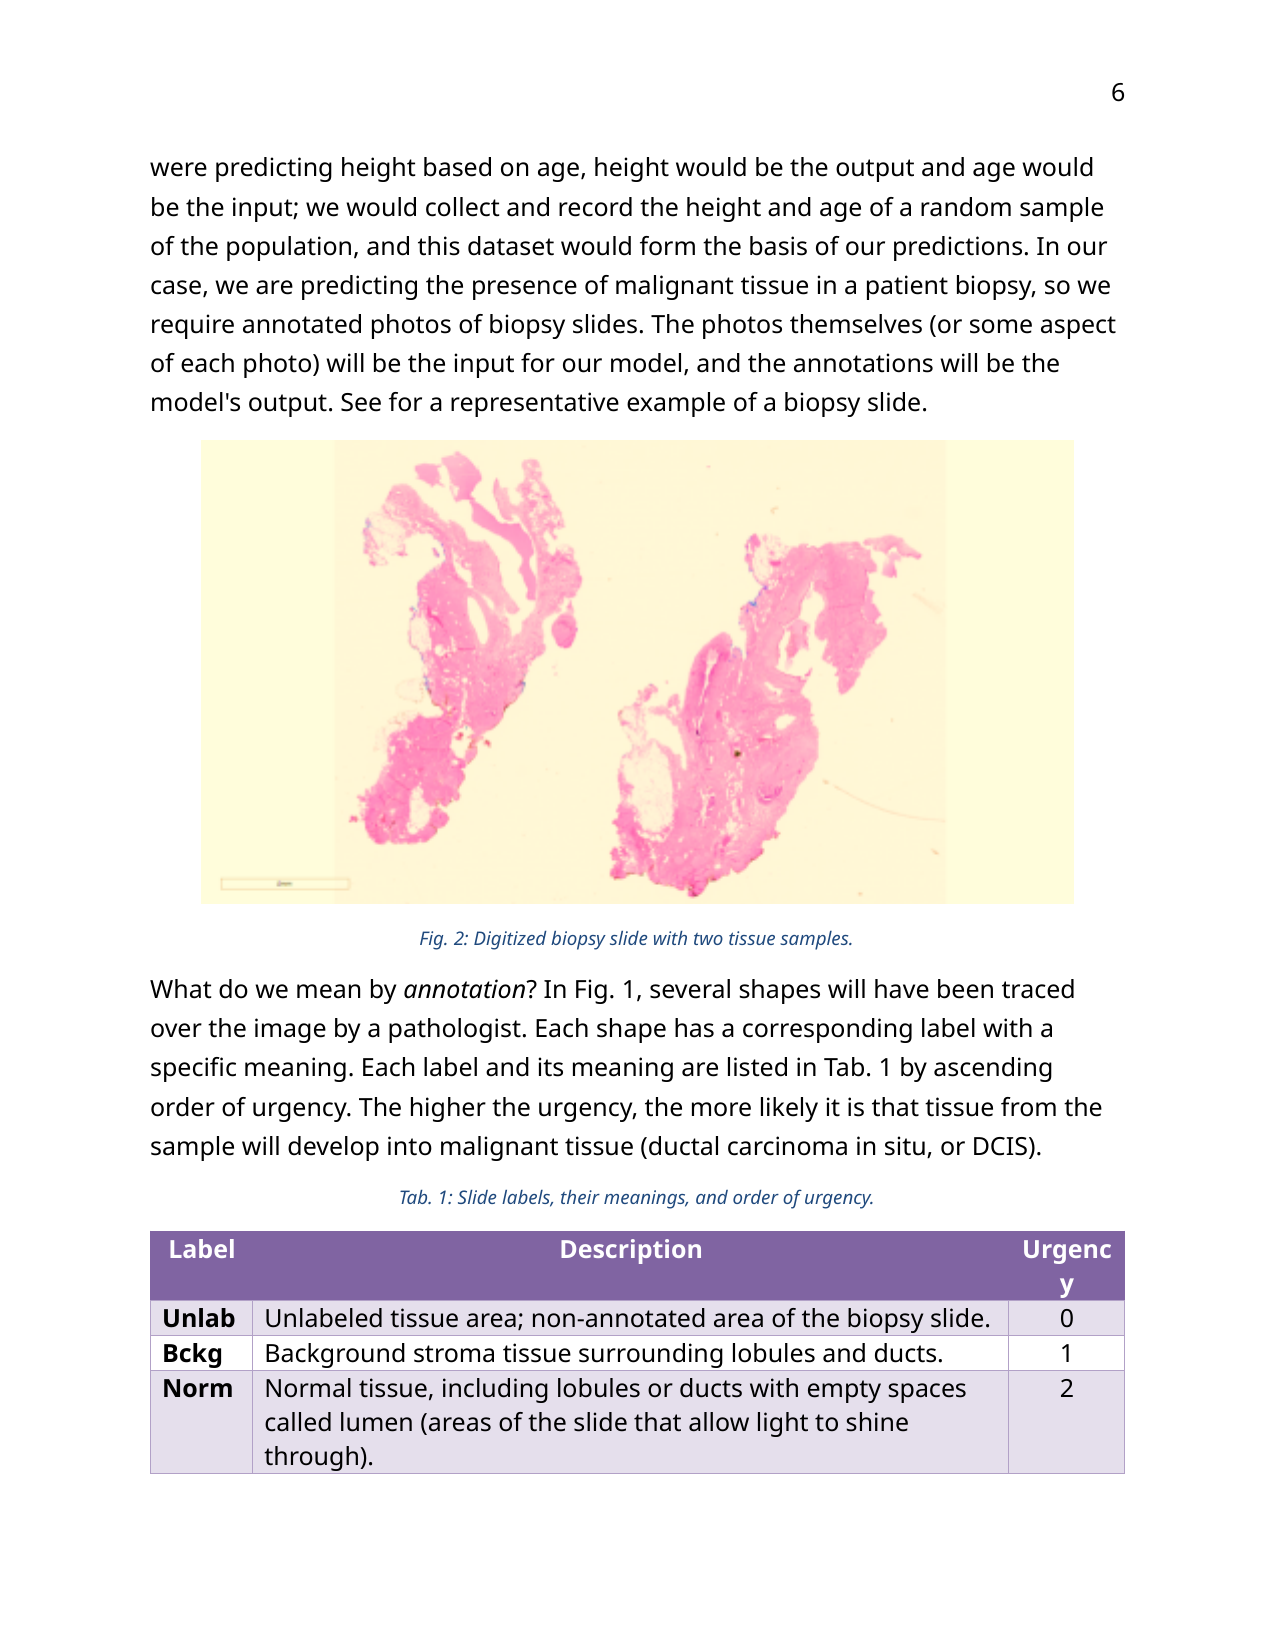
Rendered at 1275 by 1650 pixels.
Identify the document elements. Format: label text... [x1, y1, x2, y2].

picture [201, 440, 1074, 904]
table_cell Bckg [151, 1336, 252, 1370]
table_cell Unlabeled tissue area; non-annotated area of the biopsy slide. [253, 1301, 1008, 1335]
table_header Label [151, 1232, 252, 1300]
text What do we mean by annotation? In Fig. 1, several shapes will have been traced over the image by a pathologist. Each shape has a corresponding label with a specific meaning. Each label and its meaning are listed in Tab. 1 by ascending order of urgency. The higher the urgency, the more likely it is that tissue from the sample will develop into malignant tissue (ductal carcinoma in situ, or DCIS). [150, 972, 1125, 1162]
table_cell 0 [1009, 1301, 1124, 1335]
text Tab. 1: Slide labels, their meanings, and order of urgency. [150, 1184, 1125, 1210]
table_cell 2 [1009, 1371, 1124, 1473]
table_cell 1 [1009, 1336, 1124, 1370]
table_cell Background stroma tissue surrounding lobules and ducts. [253, 1336, 1008, 1370]
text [150, 150, 1125, 419]
table_header Description [253, 1232, 1008, 1300]
text Fig. 2: Digitized biopsy slide with two tissue samples. [150, 925, 1125, 951]
table_cell Norm [151, 1371, 252, 1473]
table_cell Unlab [151, 1301, 252, 1335]
table_header Urgency [1009, 1232, 1124, 1300]
table_cell Normal tissue, including lobules or ducts with empty spaces called lumen (areas of the slide that allow light to shine through). [253, 1371, 1008, 1473]
